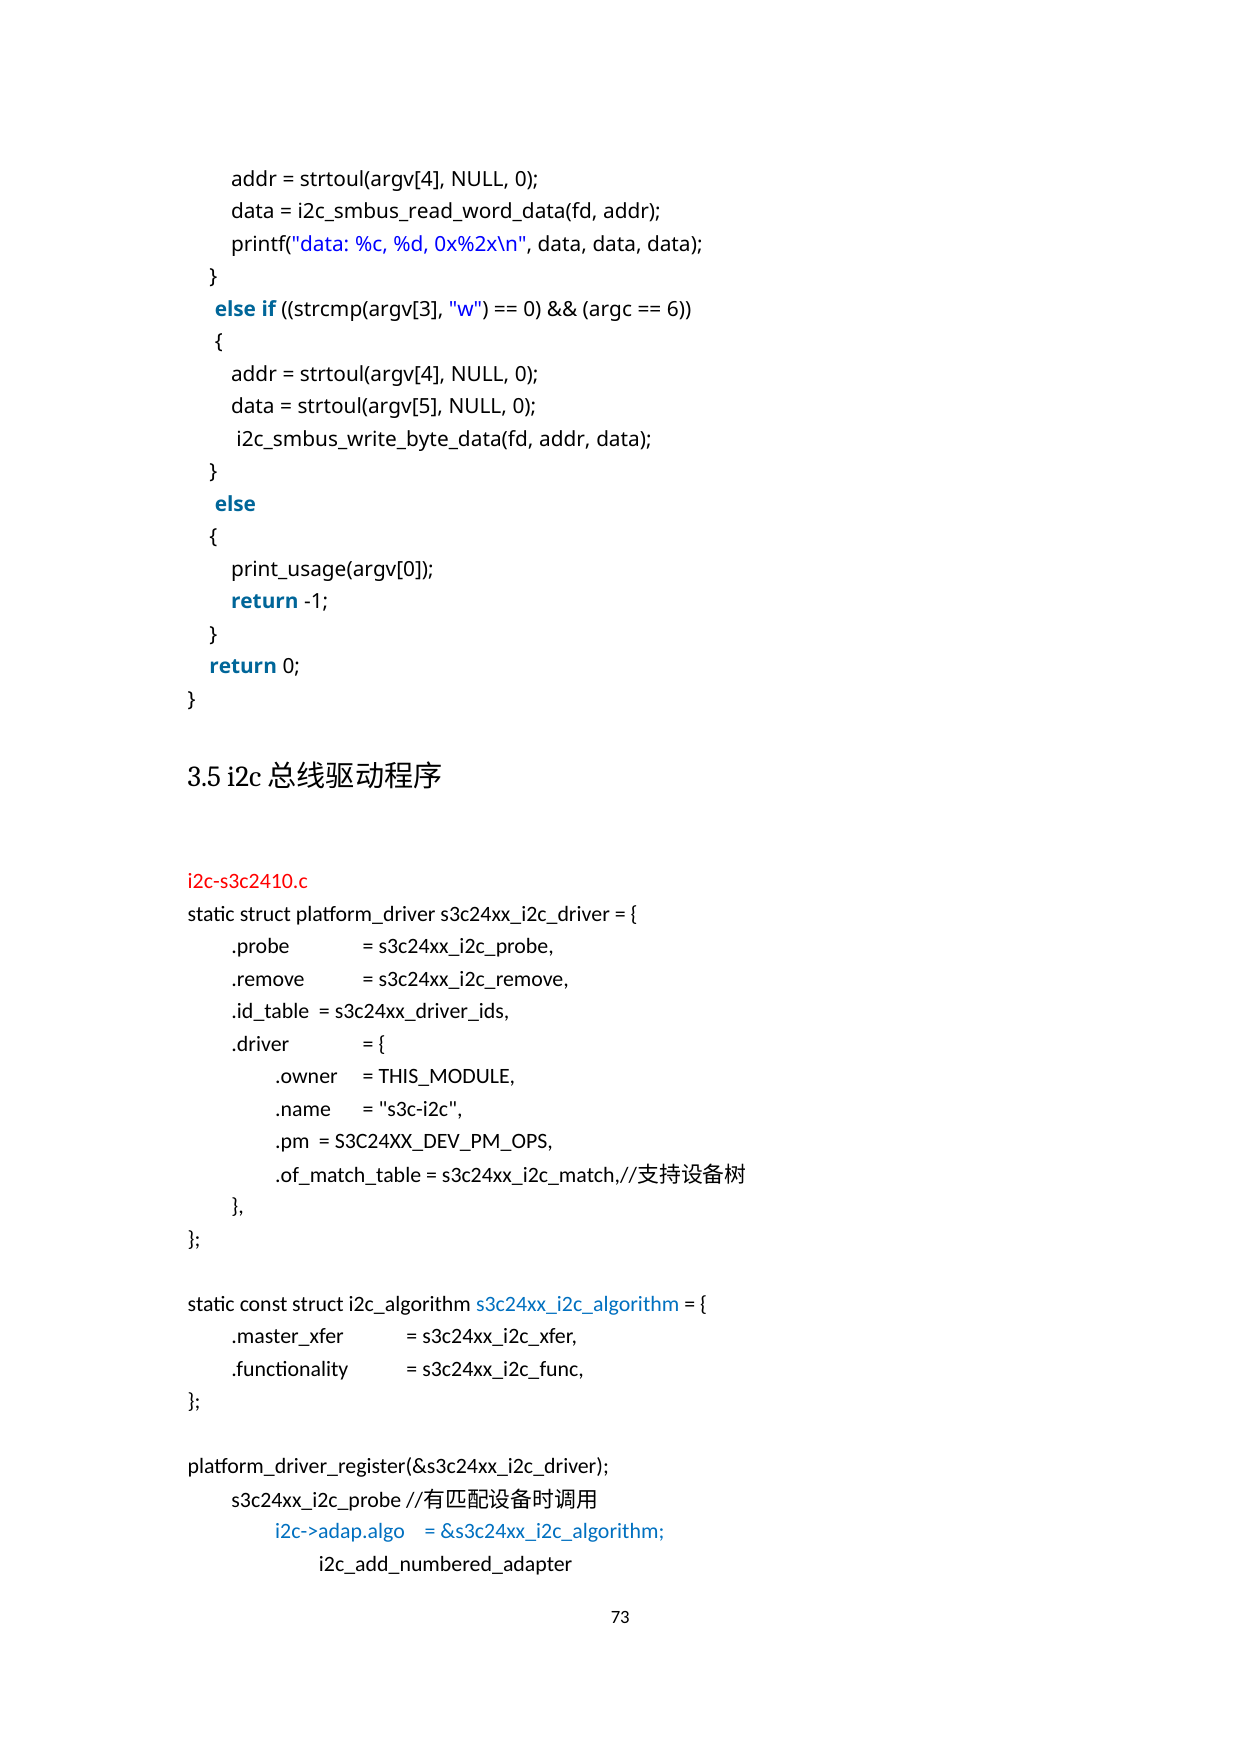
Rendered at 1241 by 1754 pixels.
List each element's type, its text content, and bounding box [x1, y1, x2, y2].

text .owner = THIS_MODULE, [187, 1059, 1053, 1092]
text i2c->adap.algo = &s3c24xx_i2c_algorithm; [187, 1514, 1053, 1547]
text .probe = s3c24xx_i2c_probe, [187, 929, 1053, 962]
text } [187, 617, 1053, 649]
text i2c-s3c2410.c [187, 864, 1053, 897]
text .id_table = s3c24xx_driver_ids, [187, 994, 1053, 1027]
text return 0; [187, 649, 1053, 682]
text .name = "s3c-i2c", [187, 1092, 1053, 1124]
text }; [187, 1222, 1053, 1254]
text }, [187, 1189, 1053, 1222]
text return -1; [187, 584, 1053, 617]
text addr = strtoul(argv[4], NULL, 0); [187, 357, 1053, 389]
text data = i2c_smbus_read_word_data(fd, addr); [187, 194, 1053, 227]
text }; [187, 1384, 1053, 1417]
text i2c_smbus_write_byte_data(fd, addr, data); [187, 422, 1053, 454]
text static const struct i2c_algorithm s3c24xx_i2c_algorithm = { [187, 1287, 1053, 1319]
text static struct platform_driver s3c24xx_i2c_driver = { [187, 897, 1053, 929]
text } [187, 259, 1053, 292]
text .functionality = s3c24xx_i2c_func, [187, 1352, 1053, 1384]
text { [187, 519, 1053, 552]
text { [187, 324, 1053, 357]
text .driver = { [187, 1027, 1053, 1059]
text i2c_add_numbered_adapter [187, 1547, 1053, 1579]
text print_usage(argv[0]); [187, 552, 1053, 584]
text printf("data: %c, %d, 0x%2x\n", data, data, data); [187, 227, 1053, 259]
text s3c24xx_i2c_probe //有匹配设备时调用 [187, 1482, 1053, 1514]
text else [187, 487, 1053, 519]
text } [187, 454, 1053, 487]
text .remove = s3c24xx_i2c_remove, [187, 962, 1053, 994]
text .master_xfer = s3c24xx_i2c_xfer, [187, 1319, 1053, 1352]
text .of_match_table = s3c24xx_i2c_match,//支持设备树 [187, 1157, 1053, 1189]
text .pm = S3C24XX_DEV_PM_OPS, [187, 1124, 1053, 1157]
text addr = strtoul(argv[4], NULL, 0); [187, 162, 1053, 194]
text else if ((strcmp(argv[3], "w") == 0) && (argc == 6)) [187, 292, 1053, 324]
text data = strtoul(argv[5], NULL, 0); [187, 389, 1053, 422]
text } [187, 682, 1053, 714]
text platform_driver_register(&s3c24xx_i2c_driver); [187, 1449, 1053, 1482]
subtitle 3.5 i2c总线驱动程序 [187, 742, 1053, 807]
